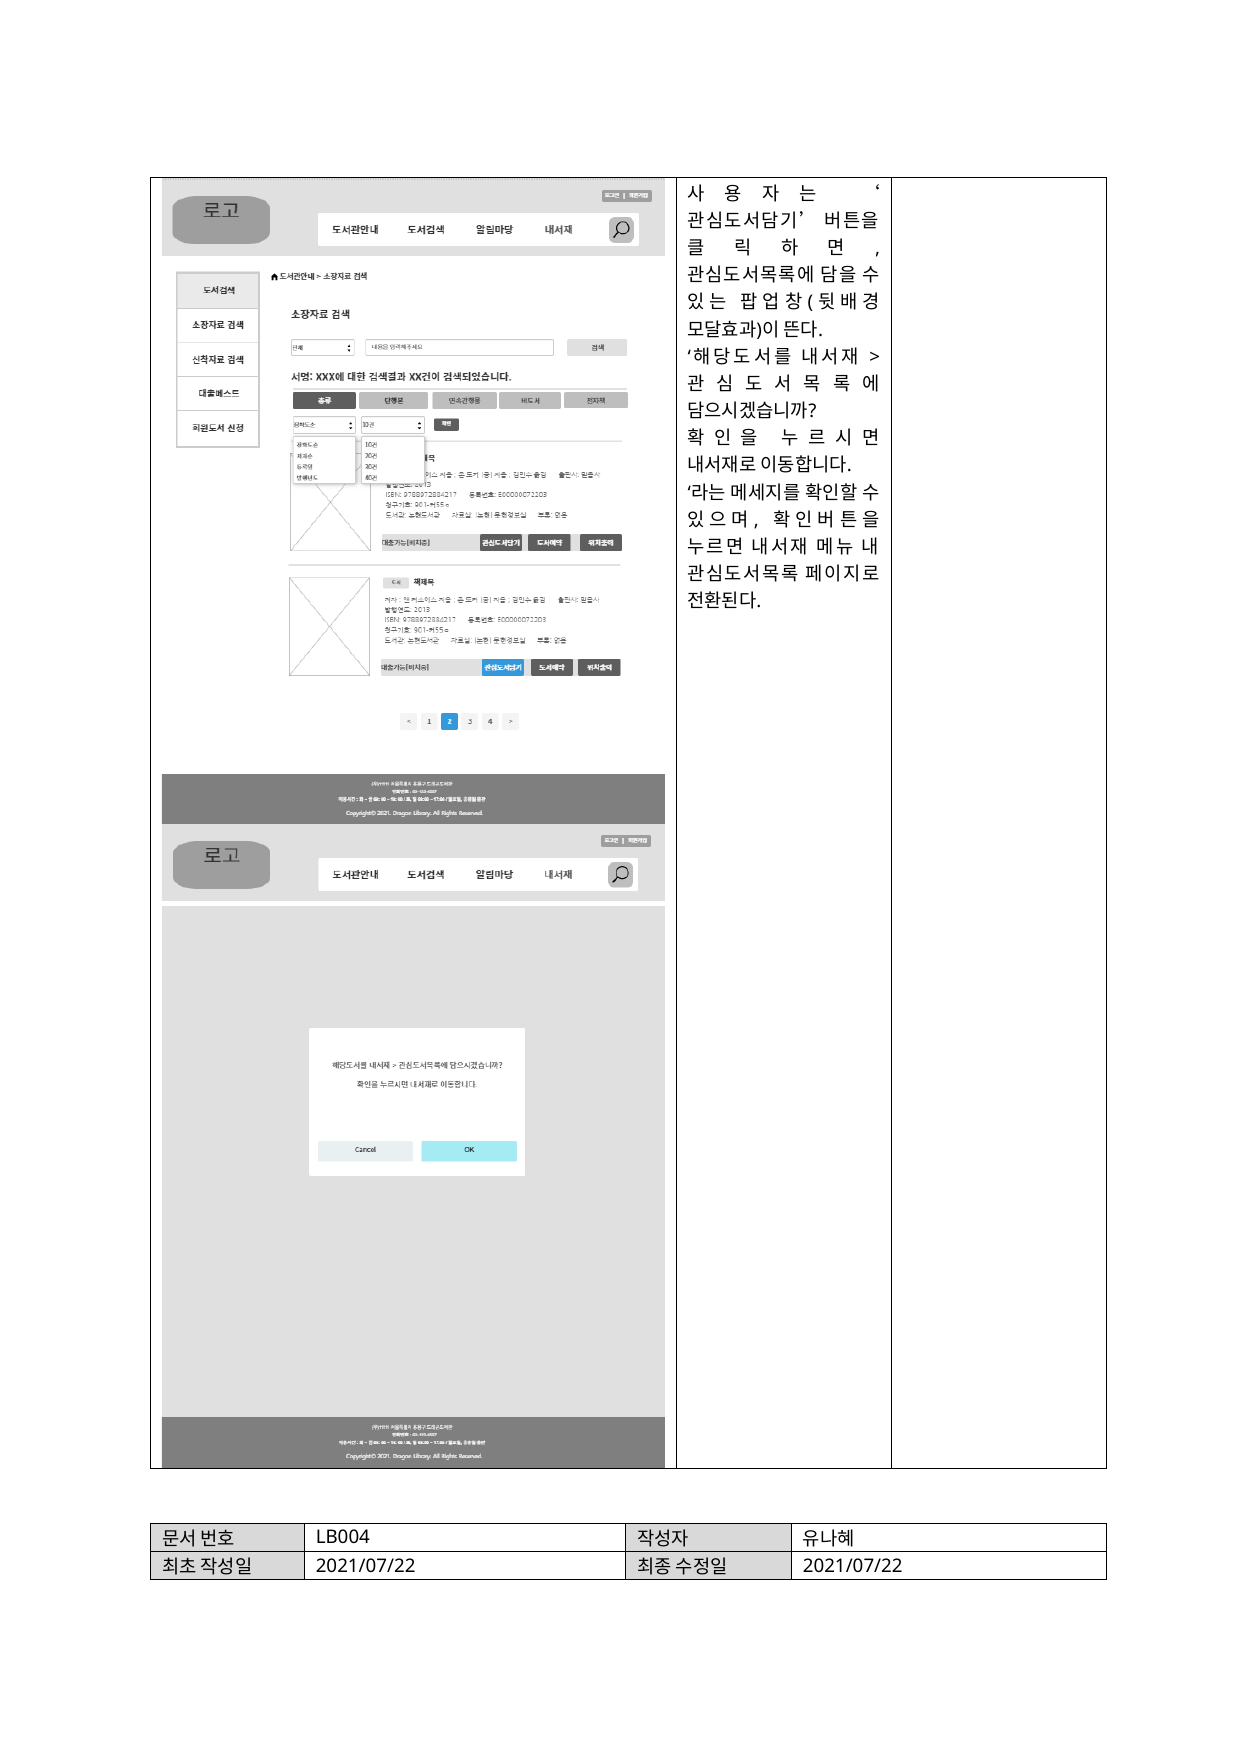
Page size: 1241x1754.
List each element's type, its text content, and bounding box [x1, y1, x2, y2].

table_cell 2021/07/22 [305, 1552, 625, 1579]
table_cell 최종 수정일 [626, 1552, 791, 1579]
table_cell [151, 178, 161, 1468]
table_cell 사용자는 ‘관심도서담기’ 버튼을 클릭하면, 관심도서목록에 담을 수 있는 팝업창(뒷배경 모달효과)이 뜬다. ‘해당도서를 내서재 > 관심도서목록에 담으시겠습니까? 확인을 누르시면 내서재로 이동합니다. ‘라는 메세지를 확인할 수 있으며, 확인버튼을 누르면 내서재 메뉴 내 관심도서목록 페이지로 전환된다. [677, 178, 891, 1468]
table_cell [892, 178, 1106, 1468]
table_header 작성자 [626, 1524, 791, 1551]
table_header 문서 번호 [151, 1524, 304, 1551]
picture [161, 178, 665, 1468]
table_cell [665, 178, 676, 1468]
table_header 유나혜 [792, 1524, 1106, 1551]
table_header LB004 [305, 1524, 625, 1551]
table_cell 최초 작성일 [151, 1552, 304, 1579]
table_cell 2021/07/22 [792, 1552, 1106, 1579]
